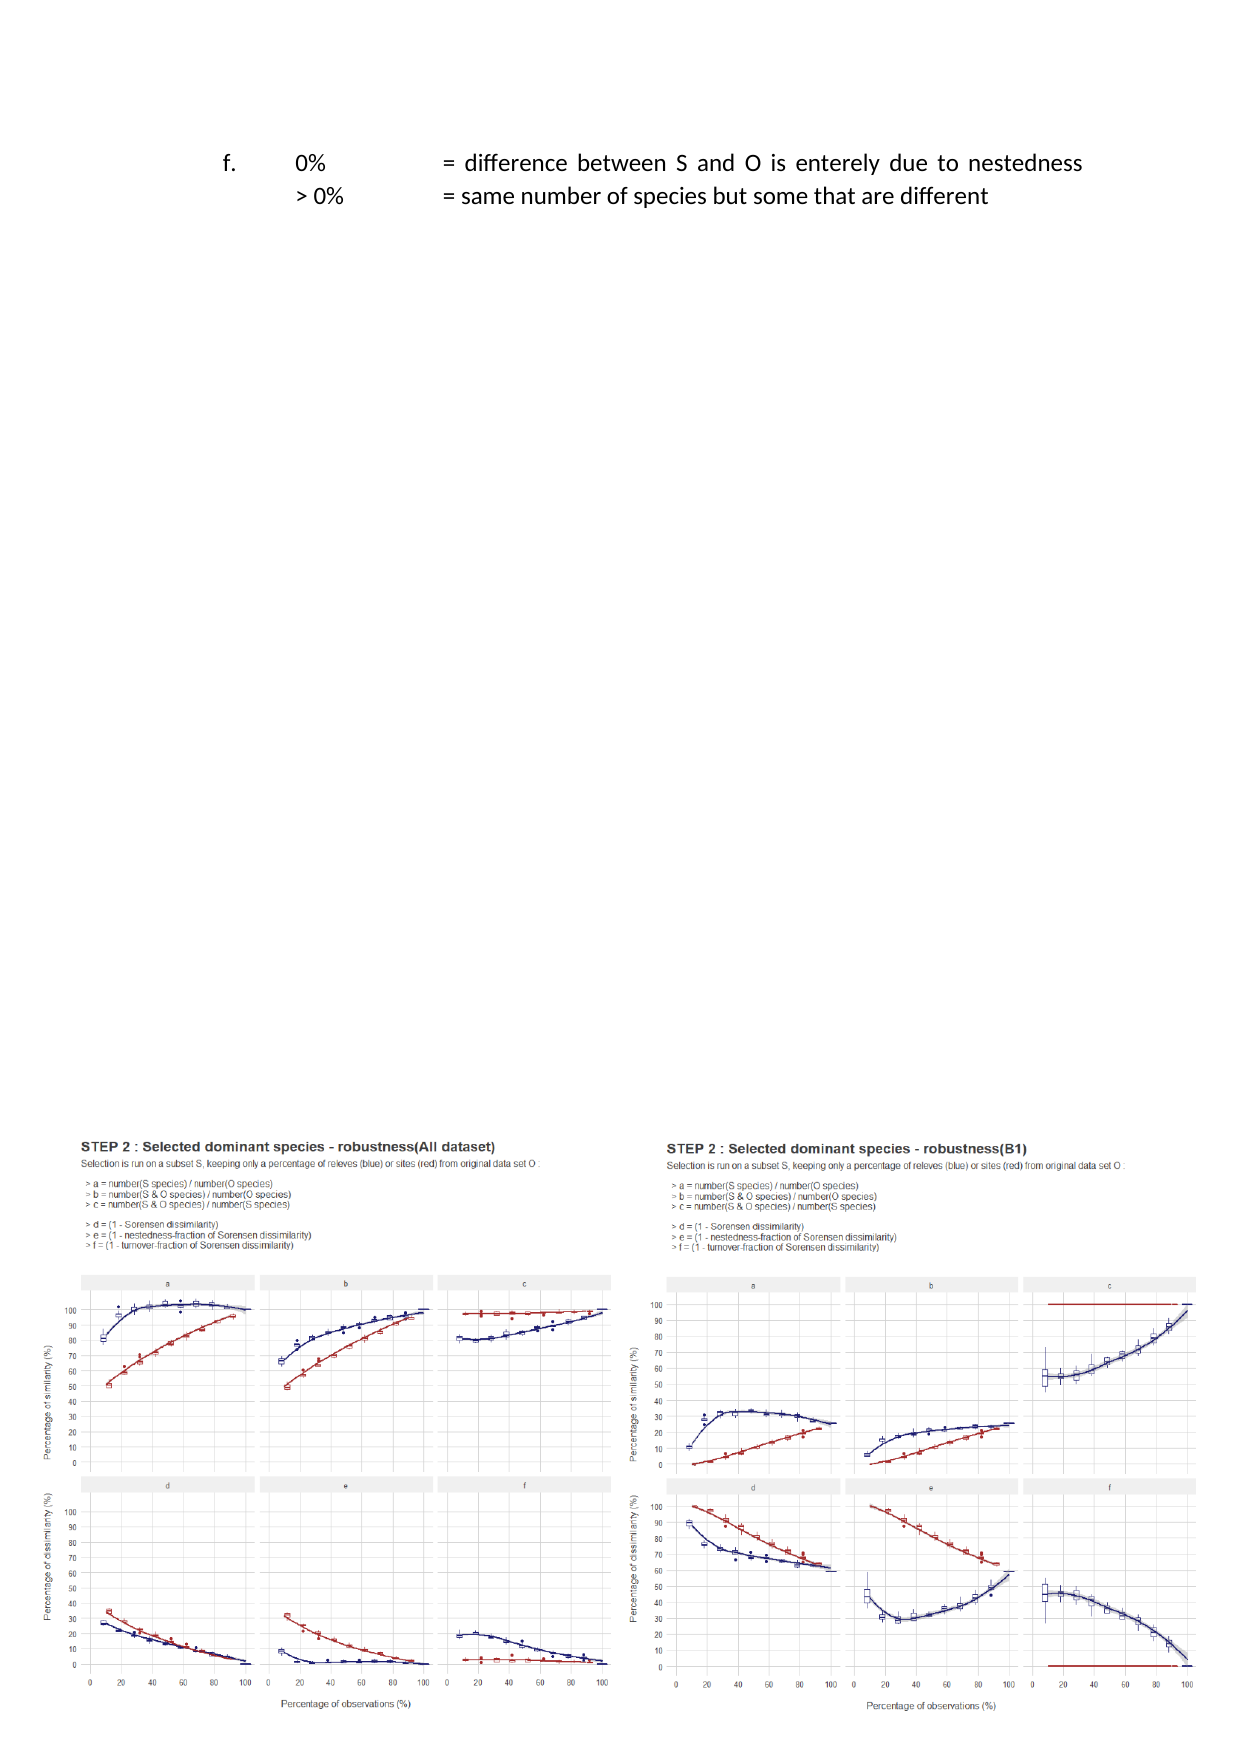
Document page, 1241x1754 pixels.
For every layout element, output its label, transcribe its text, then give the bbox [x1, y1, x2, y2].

list 0% = difference between S and O is enterely due to nestedness > 0% = same number of species but some that are different [223, 148, 1093, 211]
picture [34, 1131, 1207, 1721]
